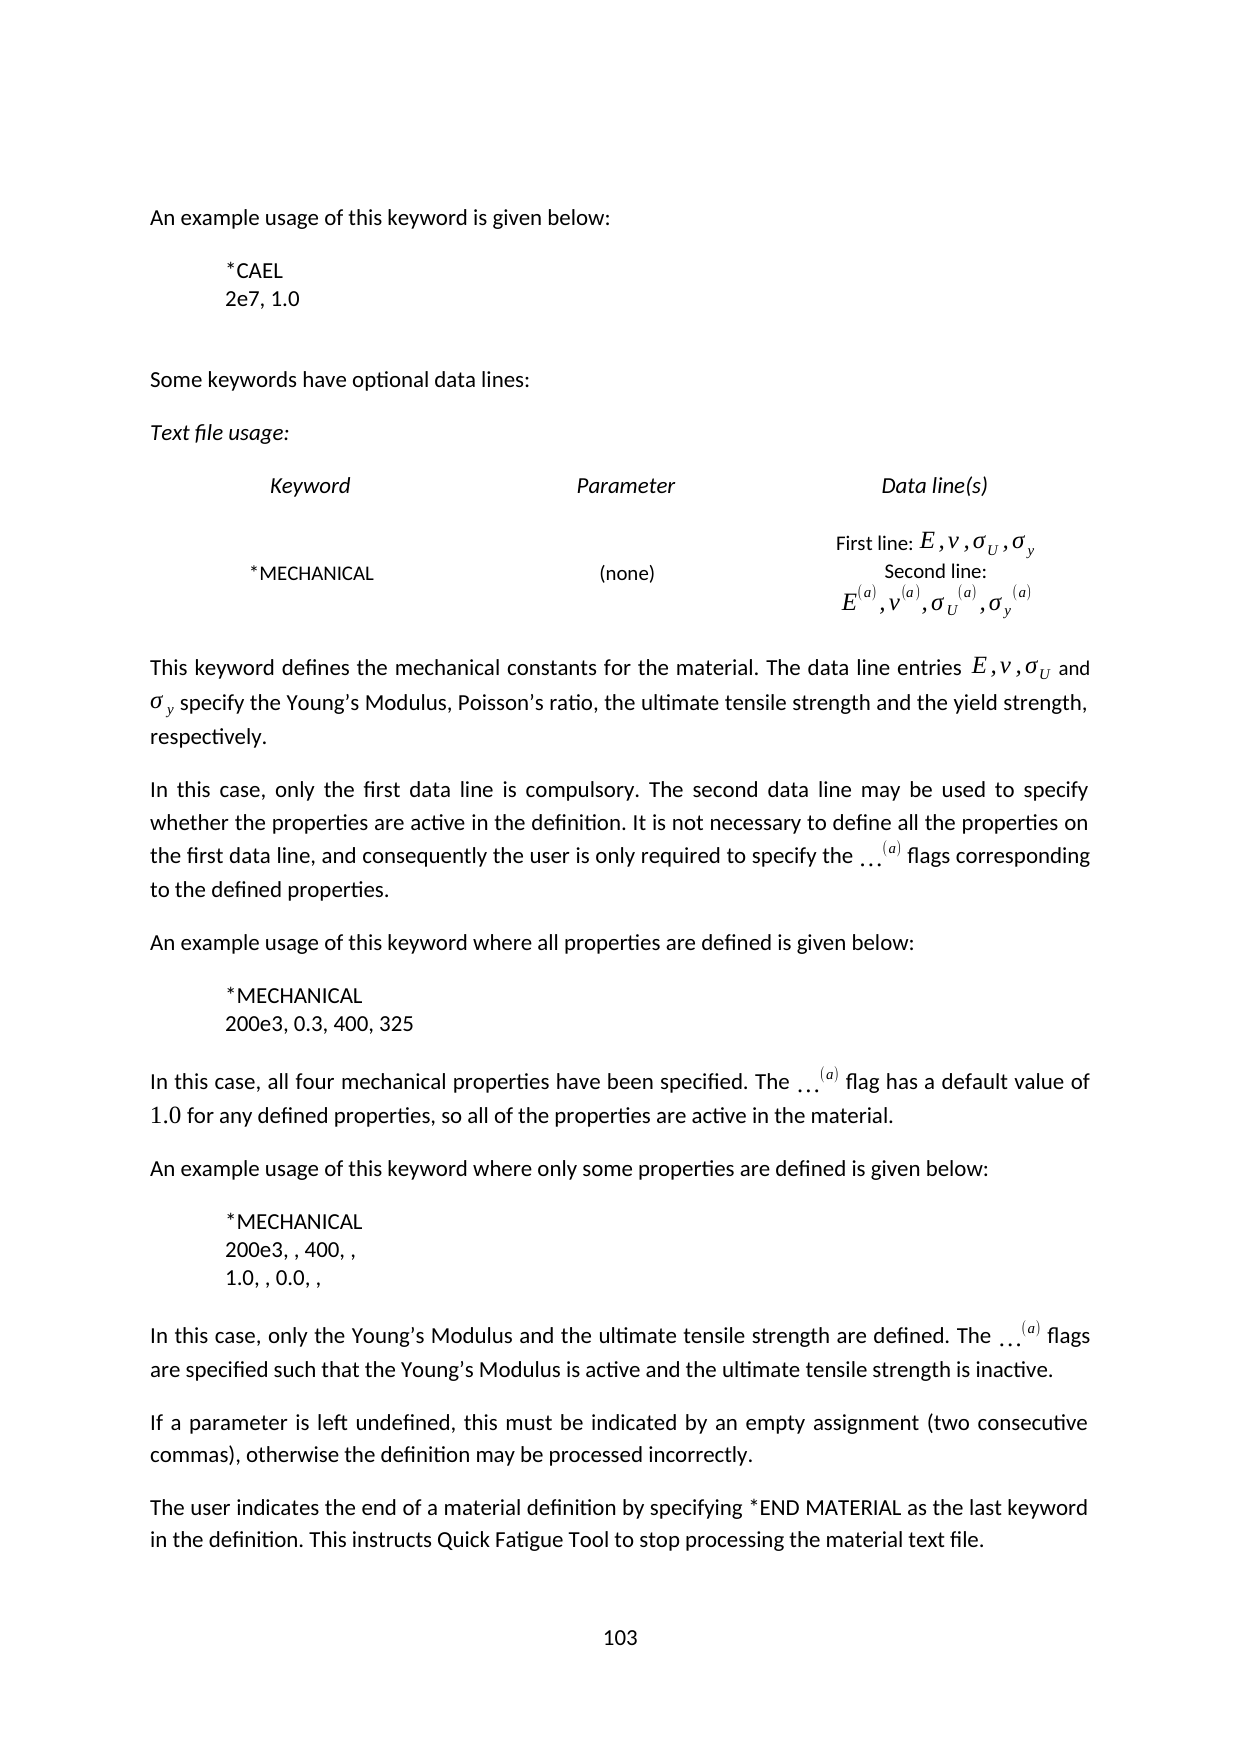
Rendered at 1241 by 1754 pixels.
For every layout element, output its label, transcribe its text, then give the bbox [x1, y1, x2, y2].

text 2e7, 1.0 [225, 284, 1090, 312]
text *CAEL [225, 256, 1090, 284]
text In this case, only the first data line is compulsory. The second data line may be used to specify whether the properties are active in the definition. It is not necessary to define all the properties on the first data line, and consequently the user is only required to specify the flags corresponding to the defined properties. [150, 775, 1090, 903]
text If a parameter is left undefined, this must be indicated by an empty assignment (two consecutive commas), otherwise the definition may be processed incorrectly. [150, 1408, 1090, 1468]
text An example usage of this keyword where only some properties are defined is given below: [150, 1154, 1090, 1182]
text *MECHANICAL [225, 982, 1090, 1009]
text An example usage of this keyword where all properties are defined is given below: [150, 928, 1090, 957]
text 200e3, , 400, , [225, 1235, 1090, 1263]
text 200e3, 0.3, 400, 325 [225, 1009, 1090, 1038]
text 1.0, , 0.0, , [225, 1263, 1090, 1291]
text In this case, all four mechanical properties have been specified. The flag has a default value of for any defined properties, so all of the properties are active in the material. [150, 1066, 1090, 1129]
text This keyword defines the mechanical constants for the material. The data line entries and specify the Young’s Modulus, Poisson’s ratio, the ultimate tensile strength and the yield strength, respectively. [150, 619, 1090, 750]
text An example usage of this keyword is given below: [150, 203, 1090, 231]
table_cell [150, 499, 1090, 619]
text Some keywords have optional data lines: [150, 365, 1090, 393]
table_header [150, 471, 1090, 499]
text The user indicates the end of a material definition by specifying *END MATERIAL as the last keyword in the definition. This instructs Quick Fatigue Tool to stop processing the material text file. [150, 1493, 1090, 1554]
text *MECHANICAL [225, 1207, 1090, 1235]
text In this case, only the Young’s Modulus and the ultimate tensile strength are defined. The flags are specified such that the Young’s Modulus is active and the ultimate tensile strength is inactive. [150, 1319, 1090, 1383]
text Text file usage: [150, 418, 1090, 446]
